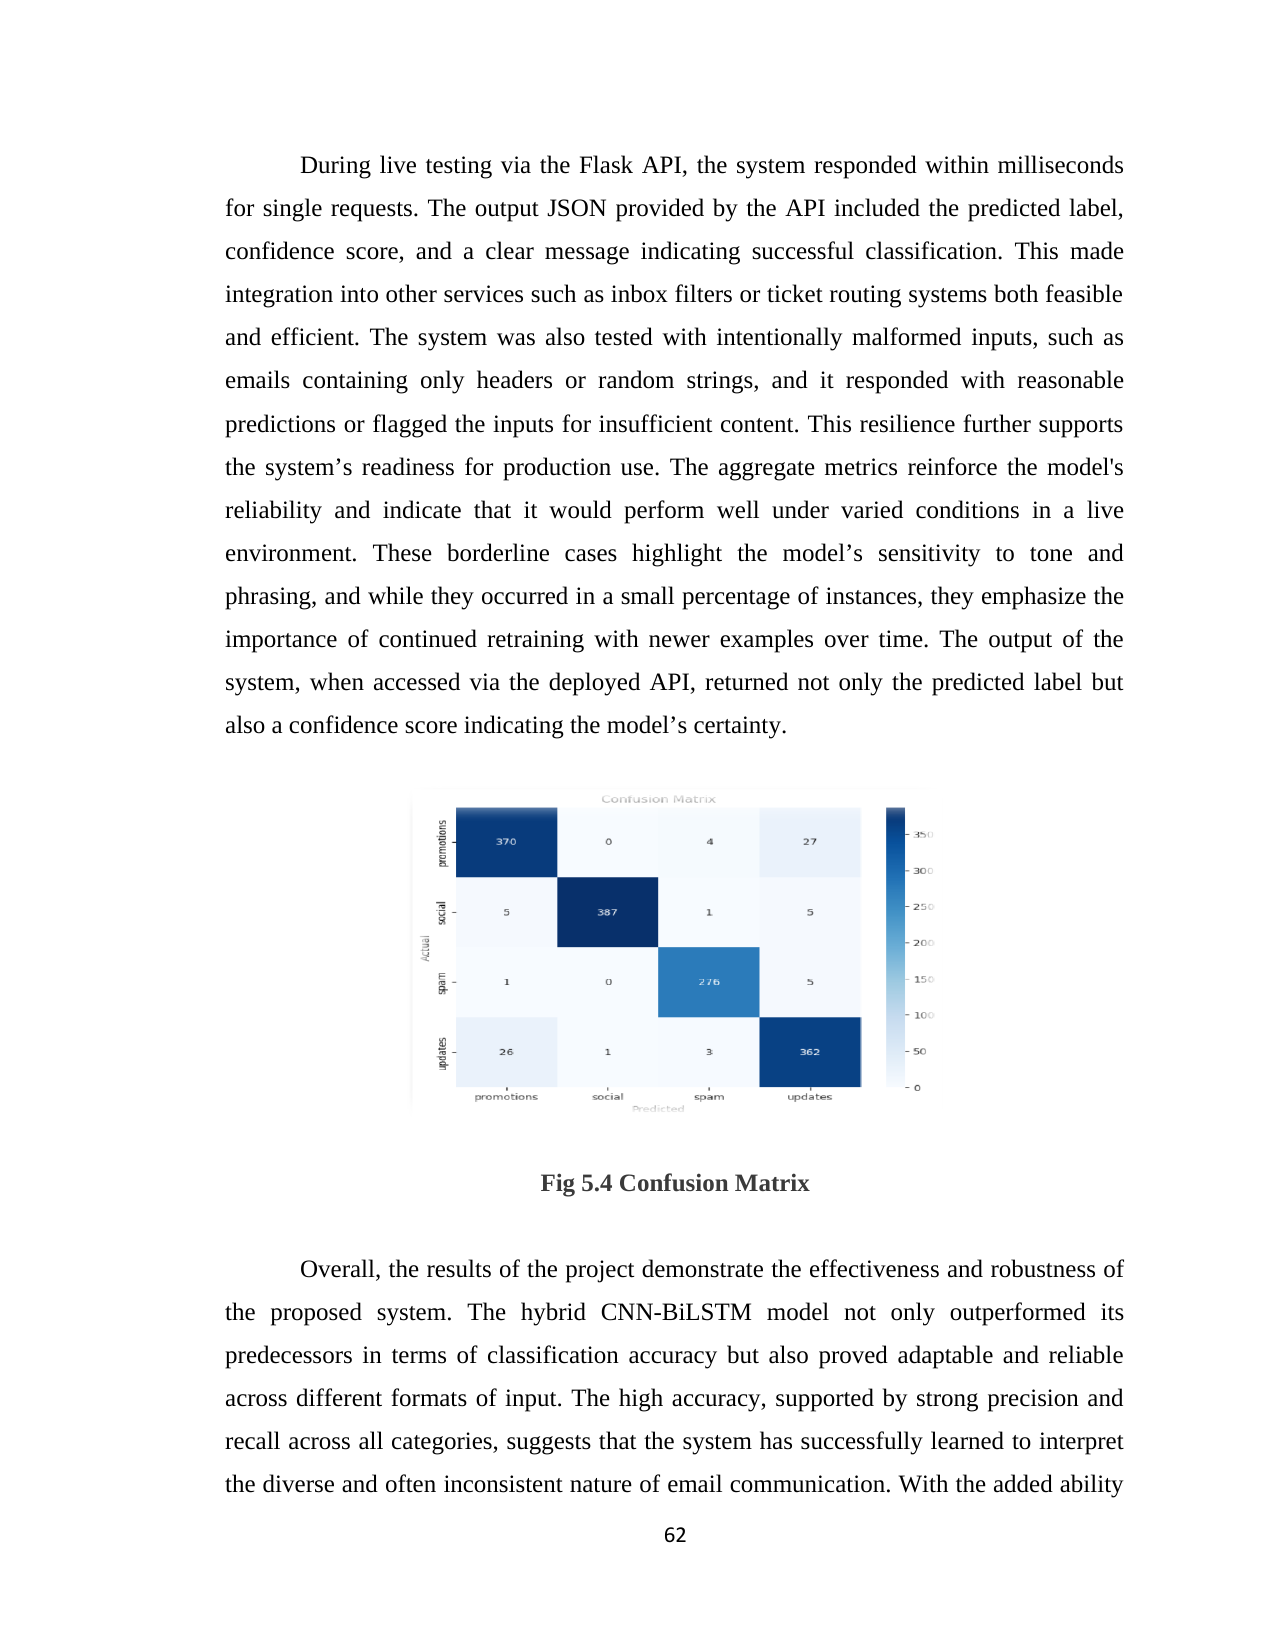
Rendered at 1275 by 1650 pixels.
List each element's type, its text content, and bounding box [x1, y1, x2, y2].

text During live testing via the Flask API, the system responded within milliseconds for single requests. The output JSON provided by the API included the predicted label, confidence score, and a clear message indicating successful classification. This made integration into other services such as inbox filters or ticket routing systems both feasible and efficient. The system was also tested with intentionally malformed inputs, such as emails containing only headers or random strings, and it responded with reasonable predictions or flagged the inputs for insufficient content. This resilience further supports the system’s readiness for production use. The aggregate metrics reinforce the model's reliability and indicate that it would perform well under varied conditions in a live environment. These borderline cases highlight the model’s sensitivity to tone and phrasing, and while they occurred in a small percentage of instances, they emphasize the importance of continued retraining with newer examples over time. The output of the system, when accessed via the deployed API, returned not only the predicted label but also a confidence score indicating the model’s certainty. [225, 150, 1125, 739]
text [225, 1254, 1125, 1498]
text Fig 5.4 Confusion Matrix [225, 1168, 1125, 1196]
picture [436, 815, 914, 1092]
